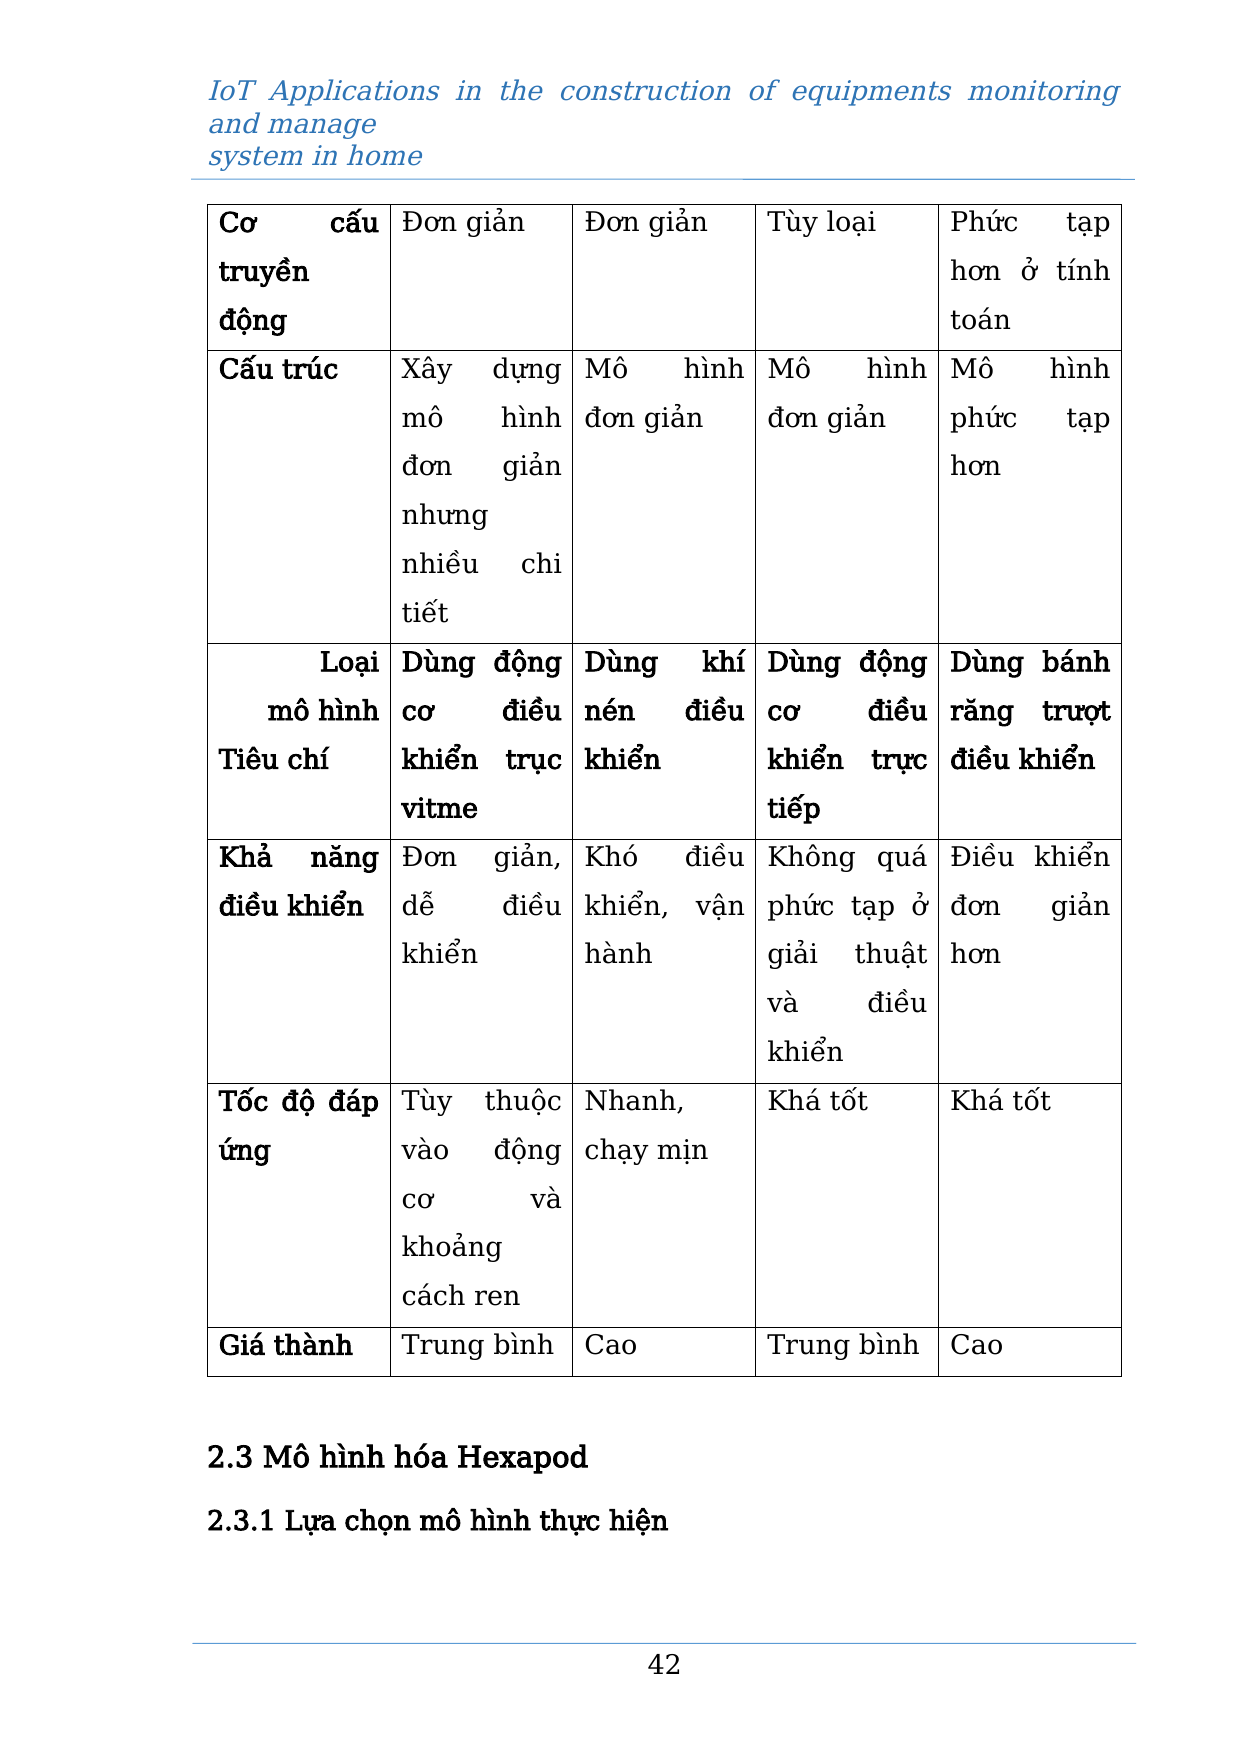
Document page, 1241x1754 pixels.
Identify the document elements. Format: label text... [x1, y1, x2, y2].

table_cell Khá tốt [939, 1084, 1121, 1327]
table_cell Trung bình [391, 1328, 572, 1376]
subtitle 2.3 Mô hình hóa Hexapod [207, 1438, 1122, 1473]
table_cell Mô hình phức tạp hơn [939, 351, 1121, 643]
table_cell Dùng bánh răng trượt điều khiển [939, 644, 1121, 838]
table_cell Điều khiển đơn giản hơn [939, 840, 1121, 1083]
table_cell Phức tạp hơn ở tính toán [939, 205, 1121, 350]
table_cell Tốc độ đáp ứng [208, 1084, 390, 1327]
table_cell Cơ cấu truyền động [208, 205, 390, 350]
table_cell Cấu trúc [208, 351, 390, 643]
subtitle 2.3.1 Lựa chọn mô hình thực hiện [207, 1503, 1122, 1536]
table_cell Xây dựng mô hình đơn giản nhưng nhiều chi tiết [391, 351, 572, 643]
table_cell Khả năng điều khiển [208, 840, 390, 1083]
table_cell Tùy loại [756, 205, 938, 350]
table_cell Tùy thuộc vào động cơ và khoảng cách ren [391, 1084, 572, 1327]
table_cell Đơn giản [573, 205, 755, 350]
table_cell Khó điều khiển, vận hành [573, 840, 755, 1083]
table_cell Giá thành [208, 1328, 390, 1376]
table_cell Khá tốt [756, 1084, 938, 1327]
table_cell Đơn giản, dễ điều khiển [391, 840, 572, 1083]
table_cell Dùng động cơ điều khiển trực tiếp [756, 644, 938, 838]
table_cell Không quá phức tạp ở giải thuật và điều khiển [756, 840, 938, 1083]
table_cell Nhanh, chạy mịn [573, 1084, 755, 1327]
table_cell Dùng khí nén điều khiển [573, 644, 755, 838]
table_cell Cao [573, 1328, 755, 1376]
table_cell Dùng động cơ điều khiển trục vitme [391, 644, 572, 838]
table_cell Mô hình đơn giản [573, 351, 755, 643]
table_cell Đơn giản [391, 205, 572, 350]
table_cell Loại mô hình Tiêu chí [208, 644, 390, 838]
table_cell Mô hình đơn giản [756, 351, 938, 643]
table_cell Cao [939, 1328, 1121, 1376]
table_cell Trung bình [756, 1328, 938, 1376]
